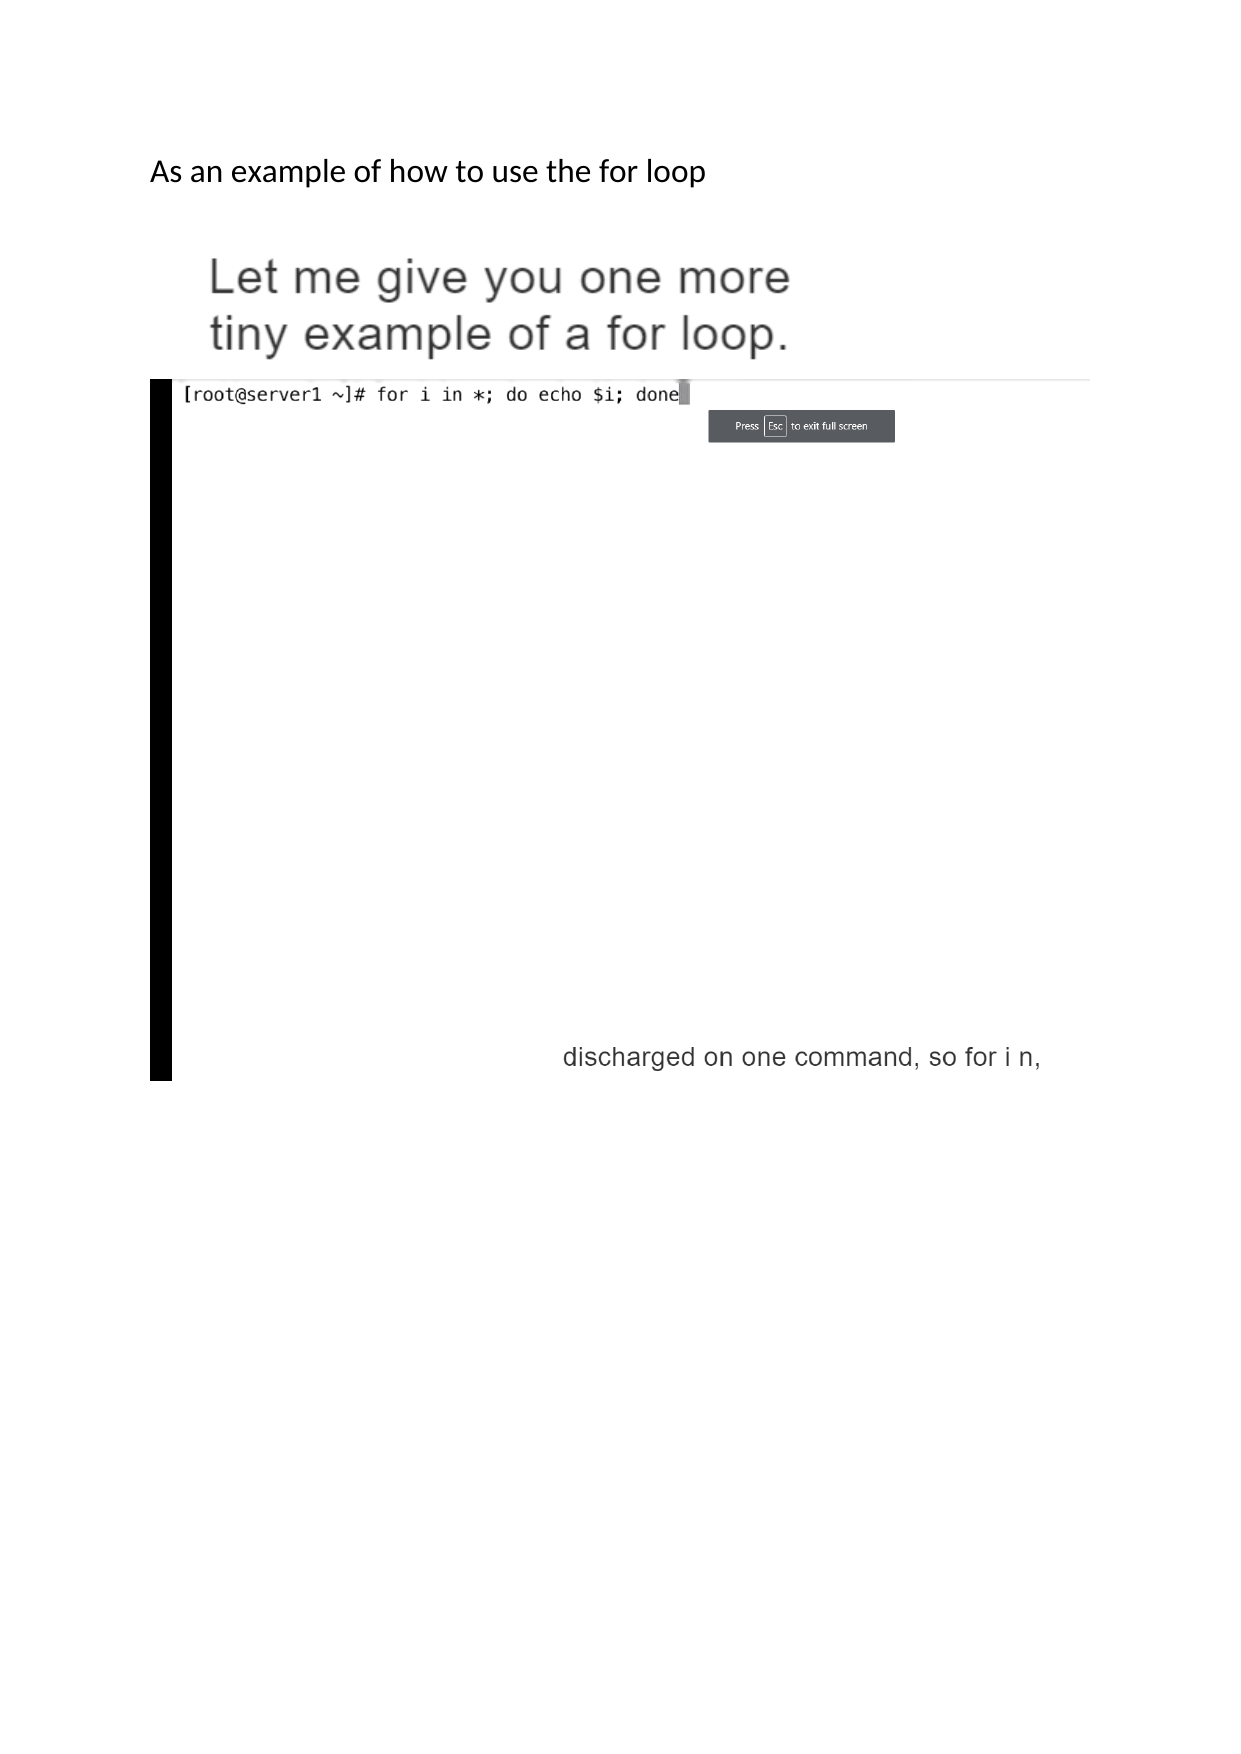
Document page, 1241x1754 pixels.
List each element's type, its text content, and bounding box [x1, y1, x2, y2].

text As an example of how to use the for loop [150, 150, 1090, 191]
picture [150, 210, 838, 361]
picture [150, 379, 1091, 1081]
